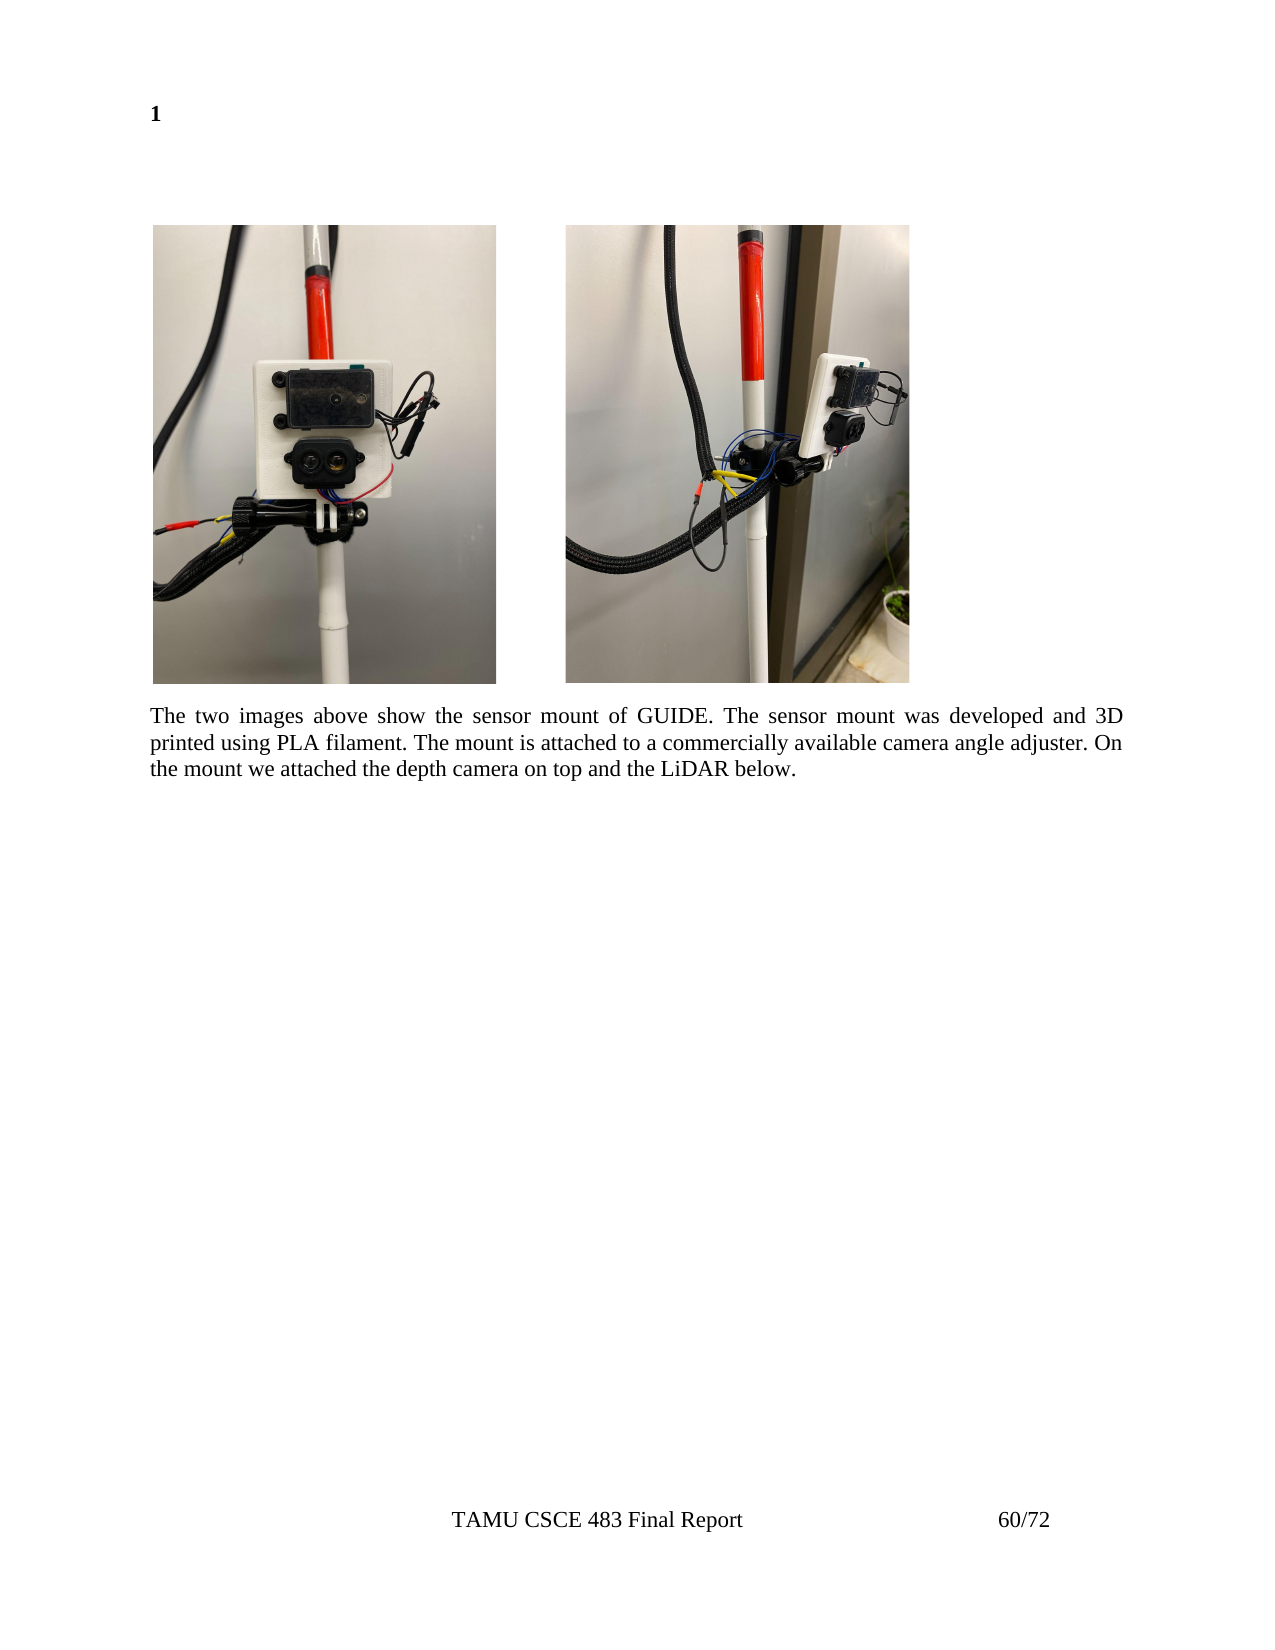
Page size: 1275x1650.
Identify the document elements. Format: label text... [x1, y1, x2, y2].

picture [153, 225, 497, 684]
